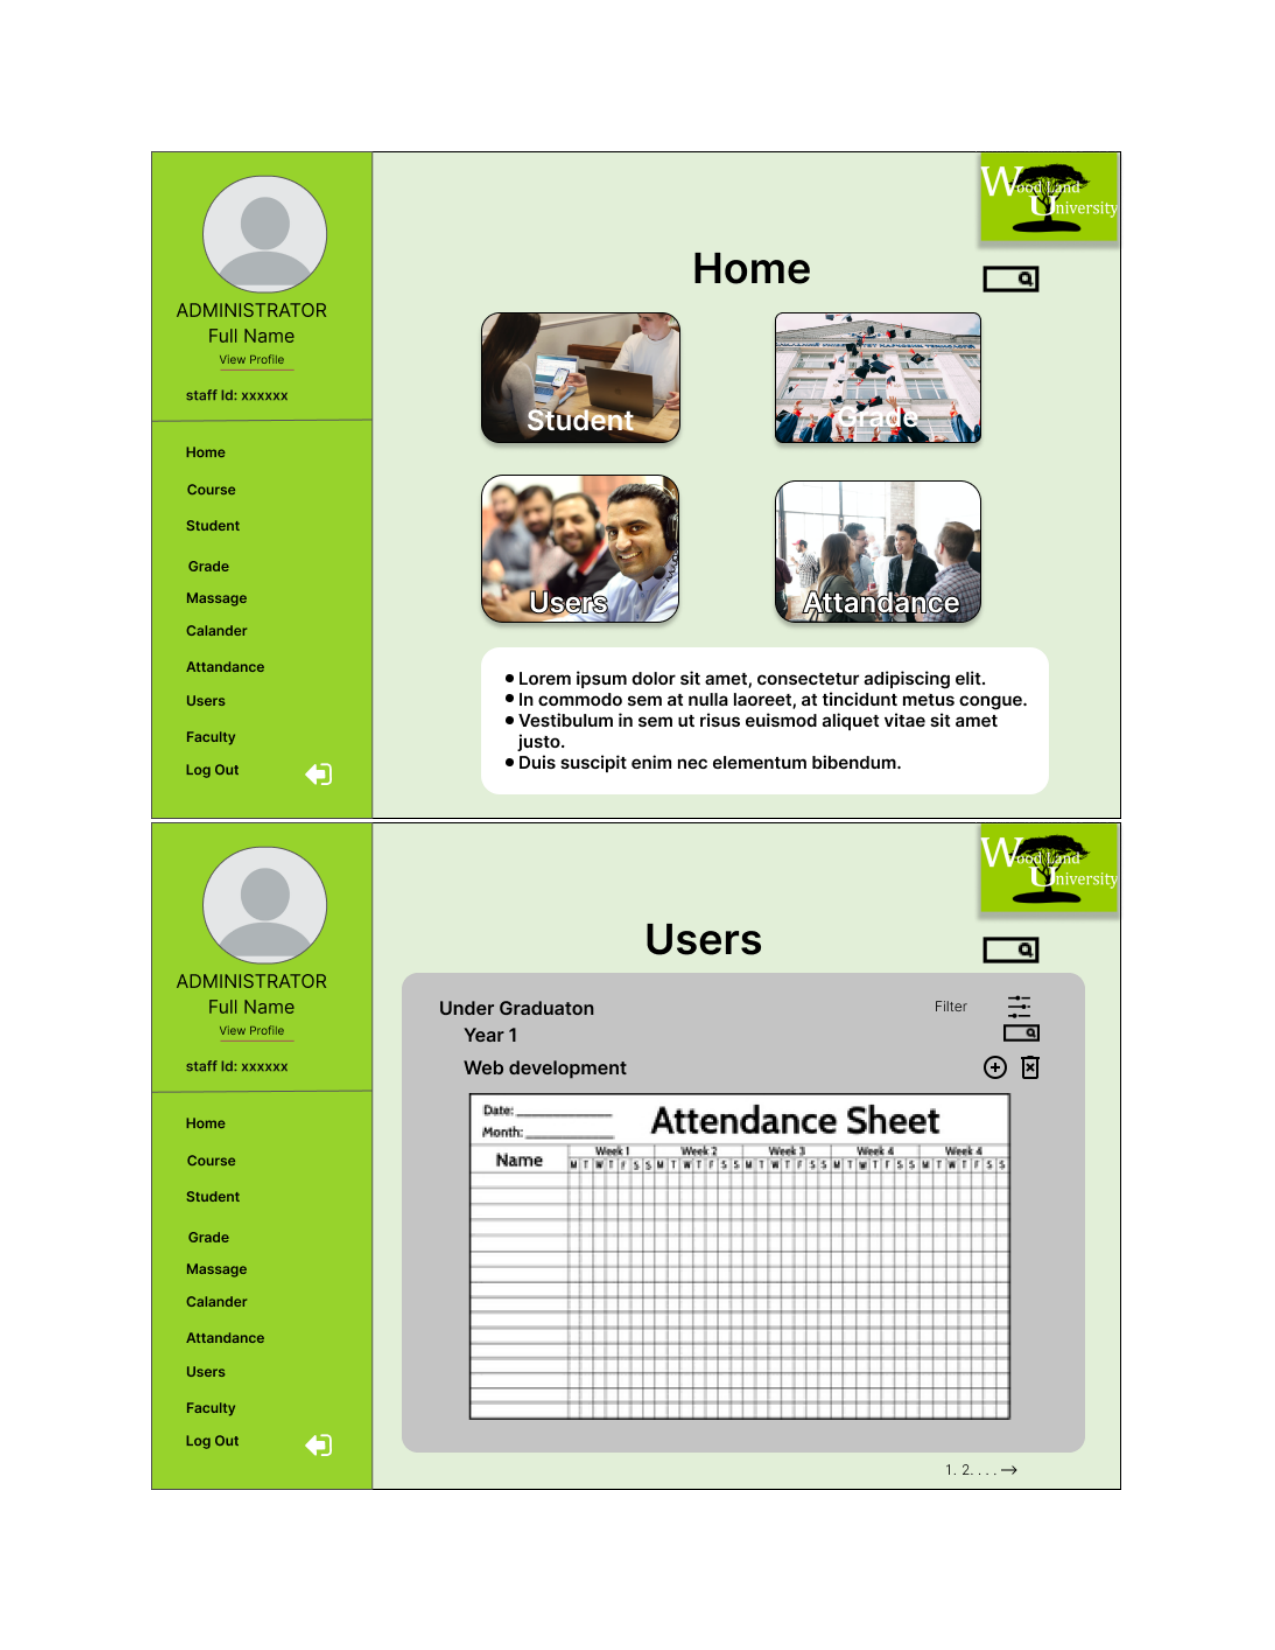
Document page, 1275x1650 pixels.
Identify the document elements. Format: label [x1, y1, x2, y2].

picture [150, 150, 1125, 819]
picture [150, 820, 1125, 1490]
